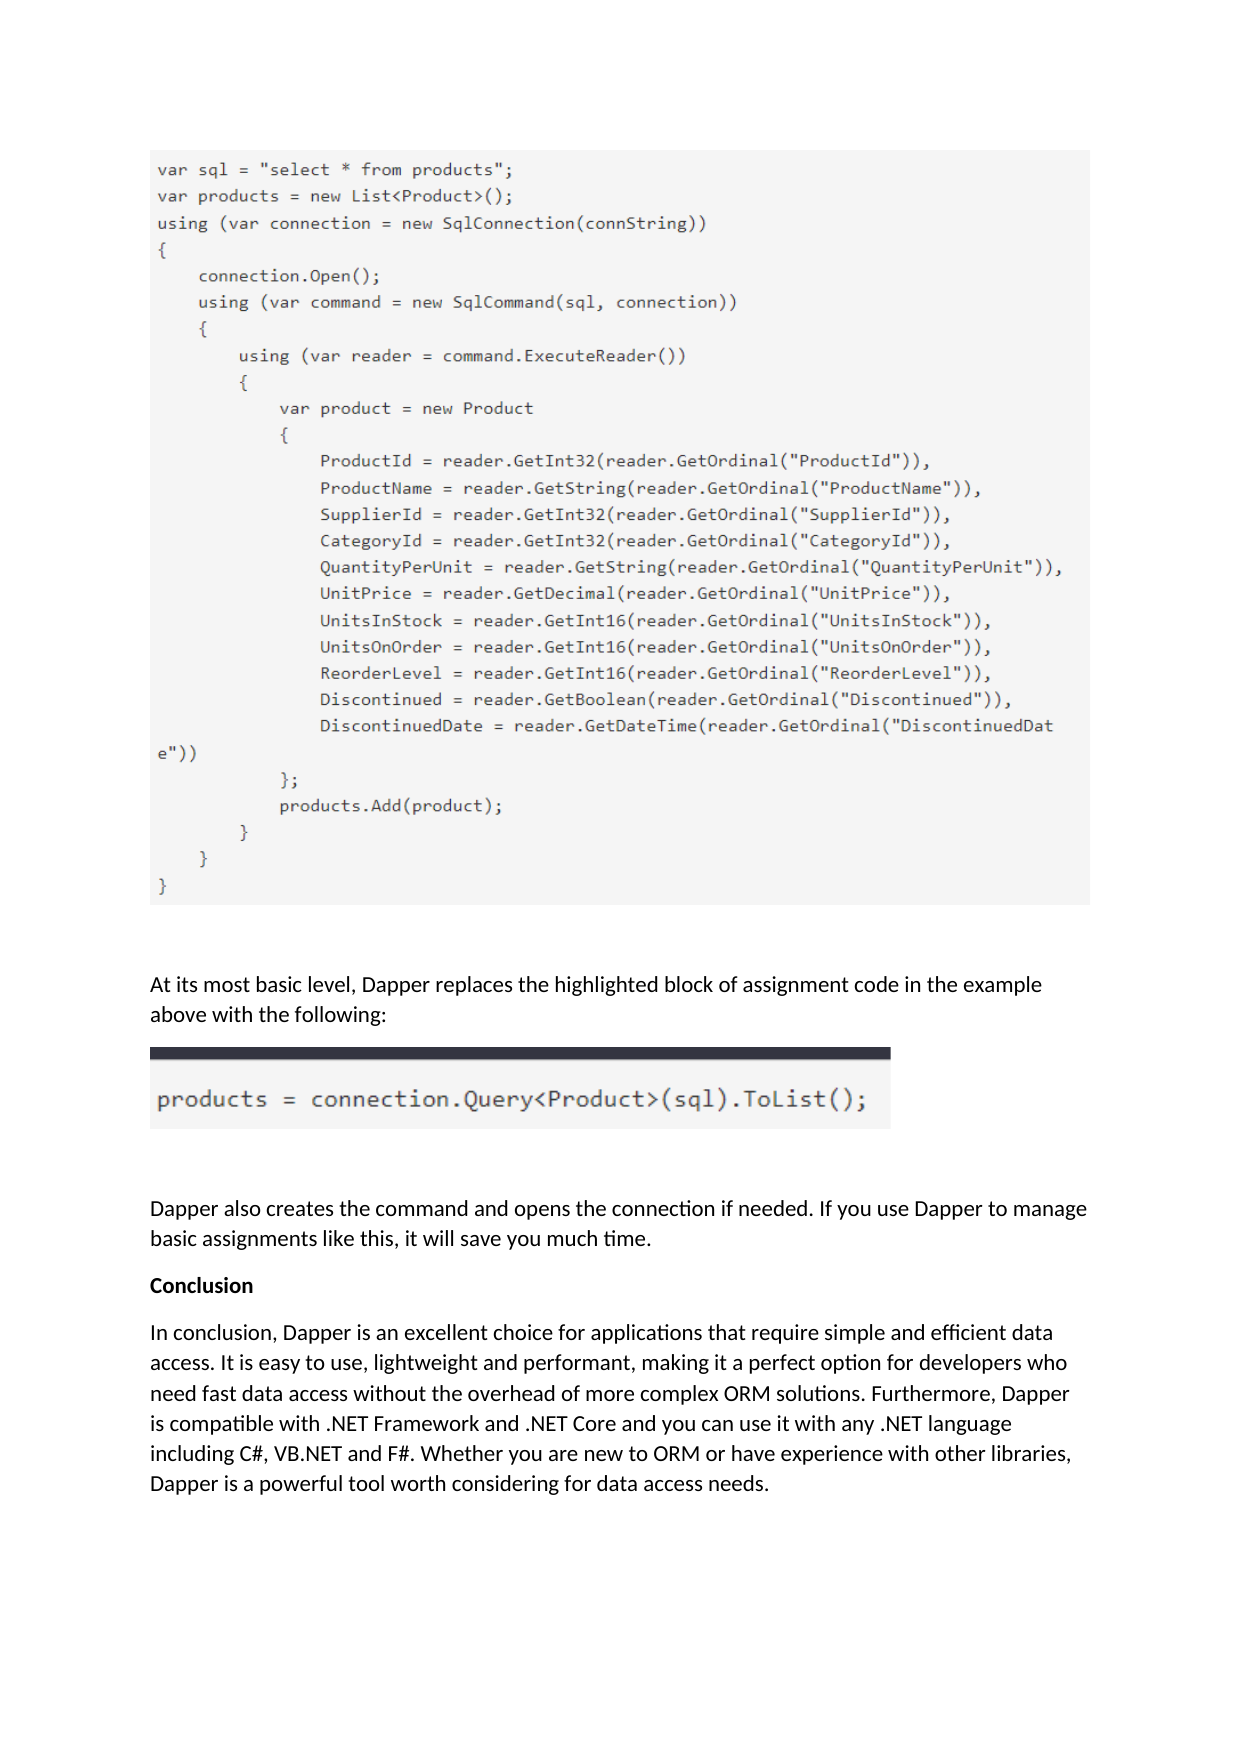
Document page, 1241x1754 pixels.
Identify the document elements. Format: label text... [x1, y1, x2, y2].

picture [150, 1047, 891, 1129]
text At its most basic level, Dapper replaces the highlighted block of assignment code in the example above with the following: [150, 970, 1090, 1028]
text Conclusion [150, 1271, 1090, 1299]
picture [150, 150, 1091, 905]
text Dapper also creates the command and opens the connection if needed. If you use Dapper to manage basic assignments like this, it will save you much time. [150, 1194, 1090, 1252]
text In conclusion, Dapper is an excellent choice for applications that require simple and efficient data access. It is easy to use, lightweight and performant, making it a perfect option for developers who need fast data access without the overhead of more complex ORM solutions. Furthermore, Dapper is compatible with .NET Framework and .NET Core and you can use it with any .NET language including C#, VB.NET and F#. Whether you are new to ORM or have experience with other libraries, Dapper is a powerful tool worth considering for data access needs. [150, 1318, 1090, 1497]
